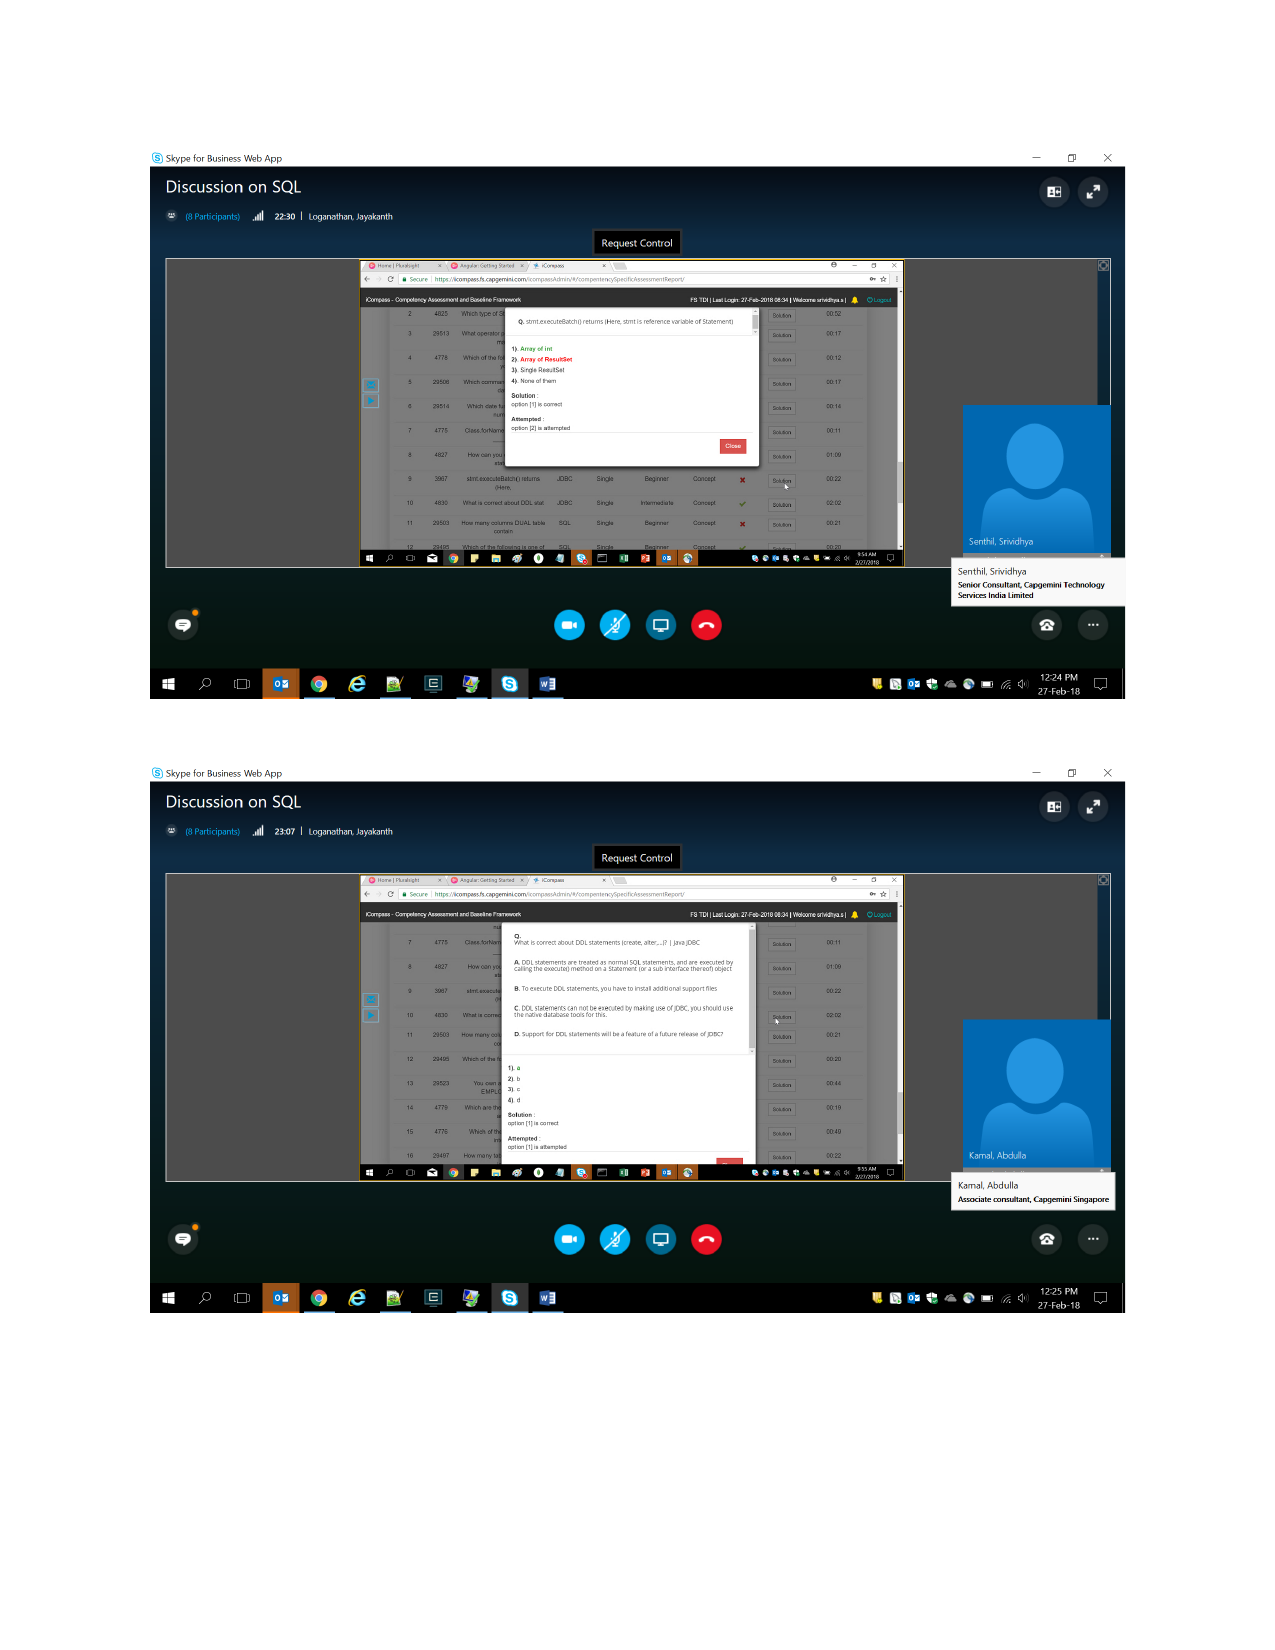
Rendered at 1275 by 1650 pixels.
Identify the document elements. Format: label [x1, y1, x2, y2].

picture [150, 150, 1125, 699]
picture [150, 764, 1125, 1313]
